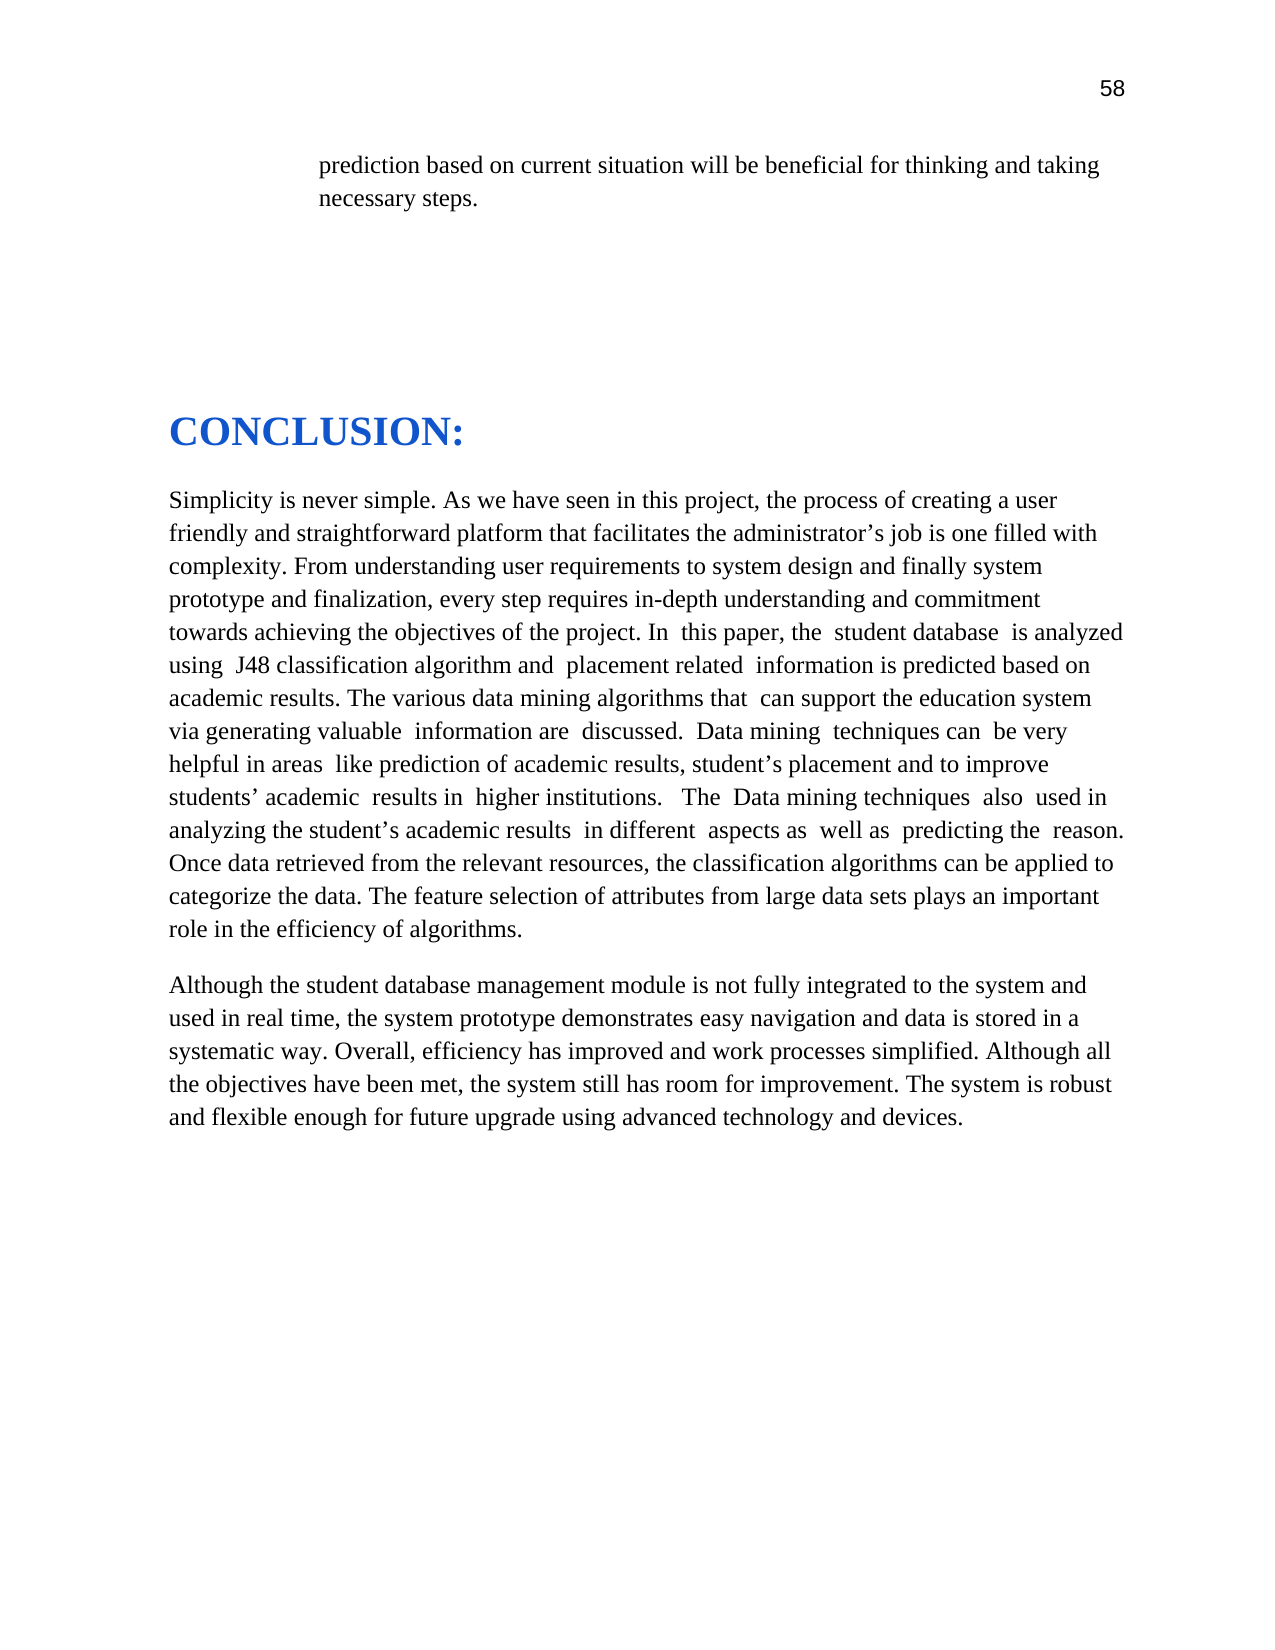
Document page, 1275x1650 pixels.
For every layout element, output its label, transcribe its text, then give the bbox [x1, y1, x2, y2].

text Simplicity is never simple. As we have seen in this project, the process of creating a user friendly and straightforward platform that facilitates the administrator’s job is one filled with complexity. From understanding user requirements to system design and finally system prototype and finalization, every step requires in-depth understanding and commitment towards achieving the objectives of the project. In this paper, the student database is analyzed using J48 classification algorithm and placement related information is predicted based on academic results. The various data mining algorithms that can support the education system via generating valuable information are discussed. Data mining techniques can be very helpful in areas like prediction of academic results, student’s placement and to improve students’ academic results in higher institutions. The Data mining techniques also used in analyzing the student’s academic results in different aspects as well as predicting the reason. Once data retrieved from the relevant resources, the classification algorithms can be applied to categorize the data. The feature selection of attributes from large data sets plays an important role in the efficiency of algorithms. [169, 485, 1125, 943]
text Although the student database management module is not fully integrated to the system and used in real time, the system prototype demonstrates easy navigation and data is stored in a systematic way. Overall, efficiency has improved and work processes simplified. Although all the objectives have been met, the system still has room for improvement. The system is robust and flexible enough for future upgrade using advanced technology and devices. [169, 970, 1125, 1131]
text CONCLUSION: [169, 407, 1125, 455]
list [281, 150, 1125, 212]
